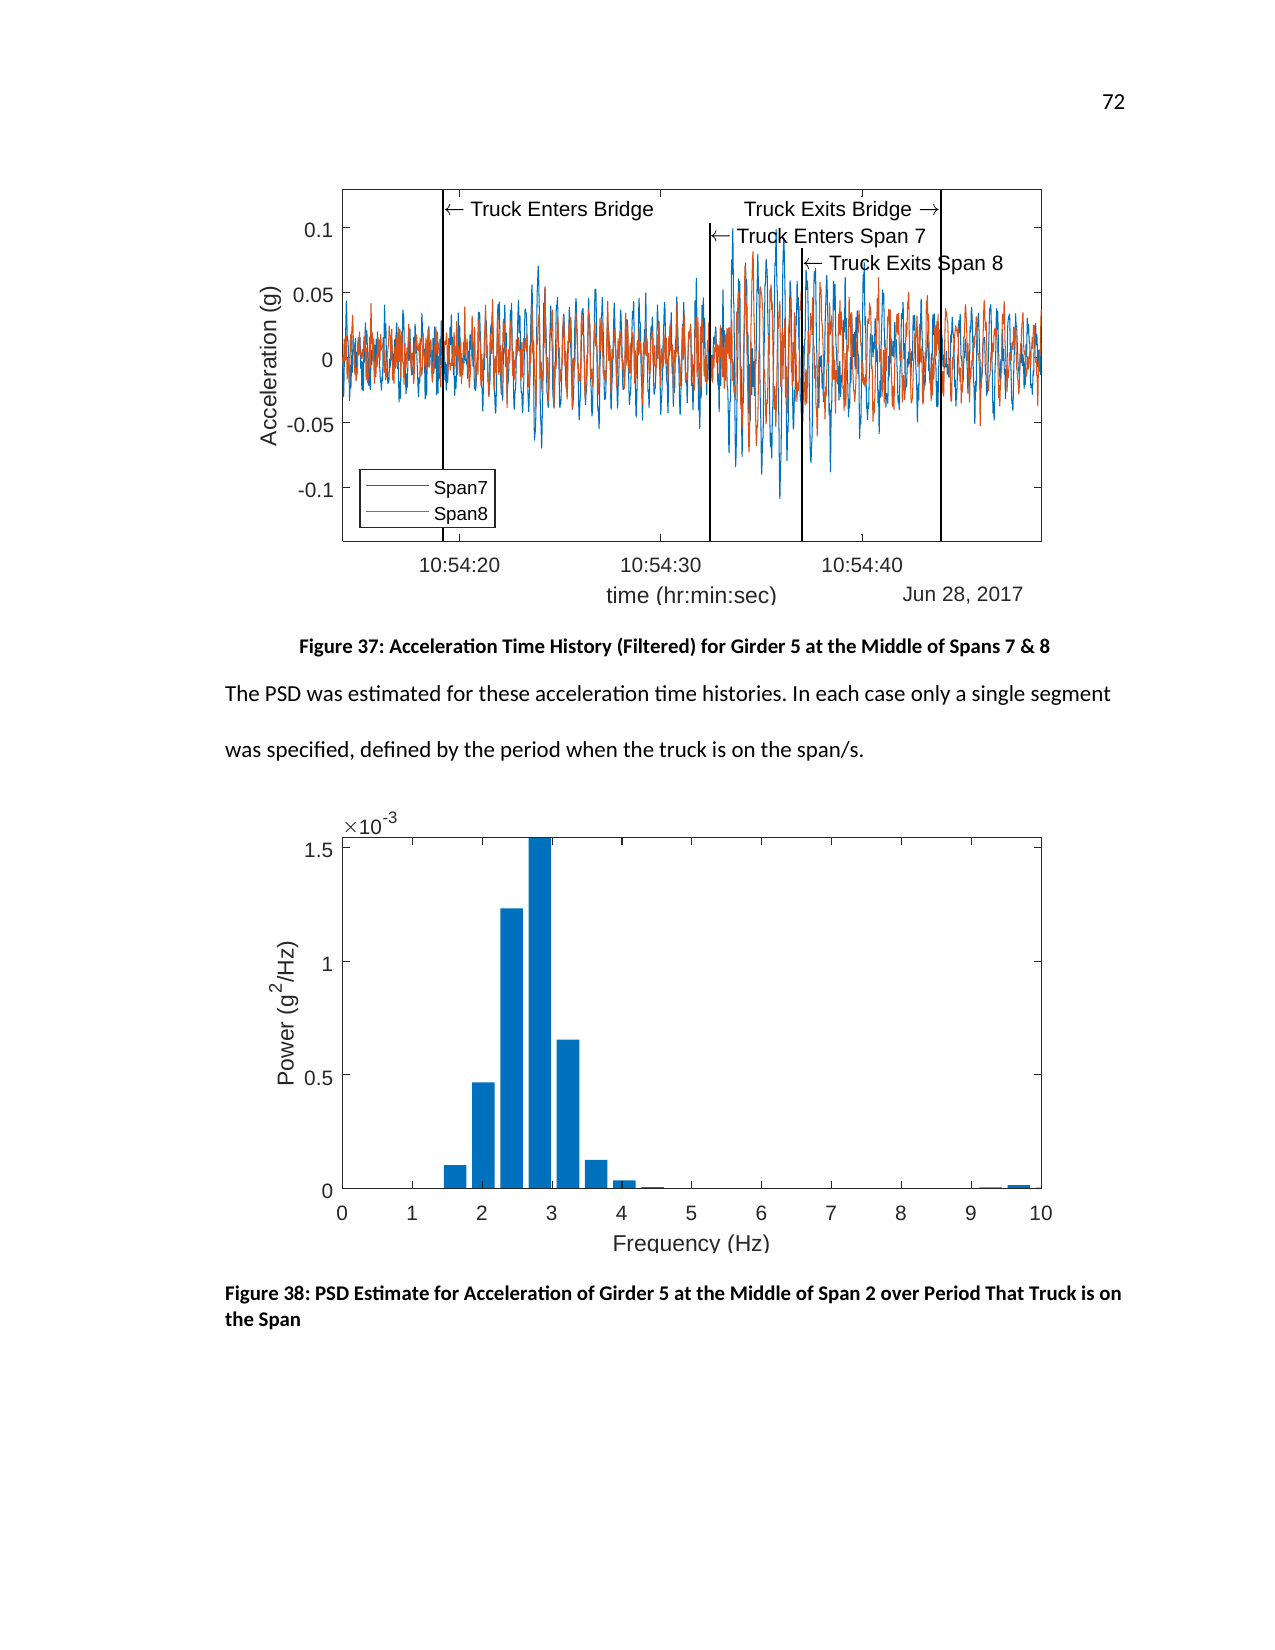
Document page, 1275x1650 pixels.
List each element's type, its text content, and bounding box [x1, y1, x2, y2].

text Figure 38: PSD Estimate for Acceleration of Girder 5 at the Middle of Span 2 over Period That Truck is on the Span [225, 1280, 1125, 1331]
text Figure 37: Acceleration Time History (Filtered) for Girder 5 at the Middle of Spans 7 & 8 [225, 633, 1125, 658]
text The PSD was estimated for these acceleration time histories. In each case only a single segment was specified, defined by the period when the truck is on the span/s. [225, 679, 1125, 763]
